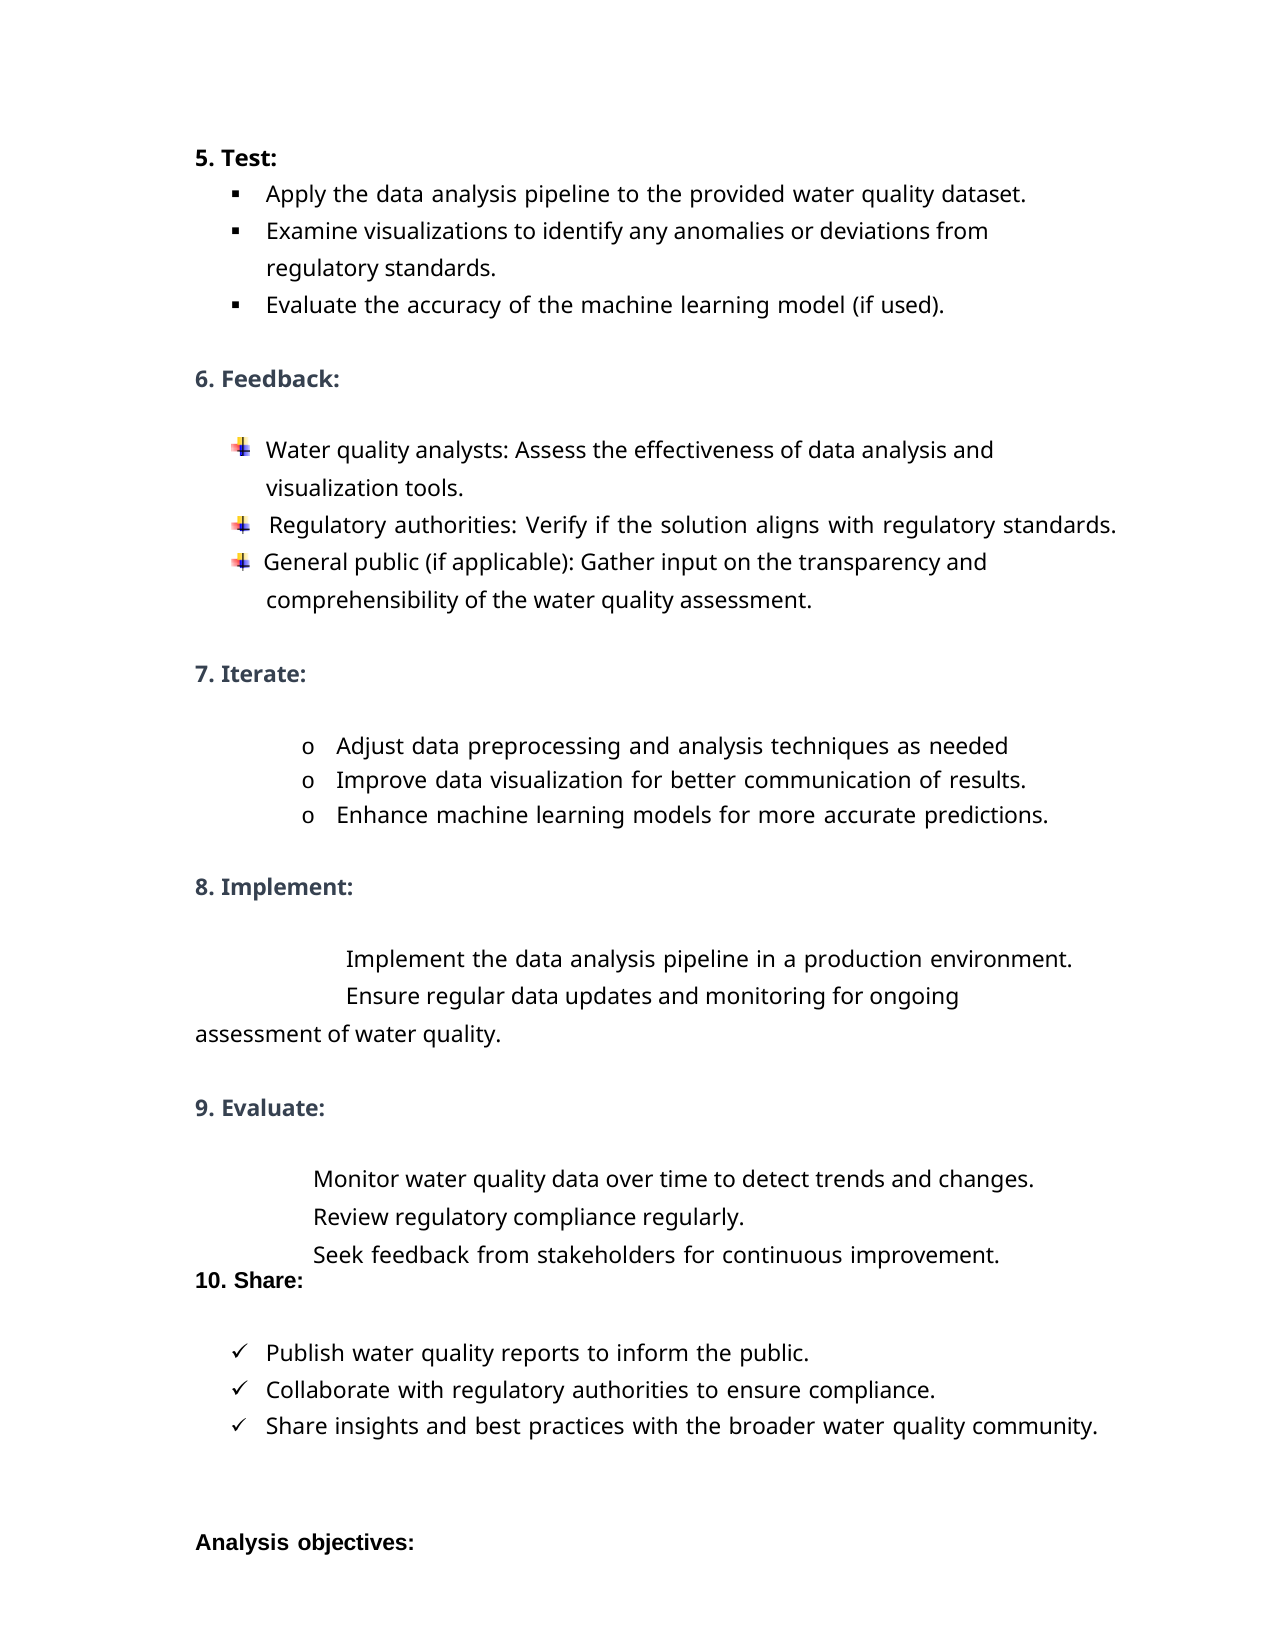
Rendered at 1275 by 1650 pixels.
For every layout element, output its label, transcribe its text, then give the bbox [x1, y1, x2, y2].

subtitle Share: [195, 1267, 307, 1294]
subtitle Analysis objectives: [195, 1529, 1135, 1556]
list Share insights and best practices with the broader water quality community. [230, 1410, 1135, 1441]
list Evaluate the accuracy of the machine learning model (if used). [230, 289, 1135, 320]
list Iterate: [195, 658, 1135, 689]
list Evaluate: [195, 1092, 1135, 1124]
text General public (if applicable): Gather input on the transparency and comprehensibility of the water quality assessment. [231, 546, 1059, 615]
picture [231, 437, 250, 456]
list Implement: [195, 871, 1135, 902]
list Enhance machine learning models for more accurate predictions. [301, 799, 1135, 830]
picture [231, 553, 250, 571]
list Feedback: [195, 363, 1135, 394]
text Seek feedback from stakeholders for continuous improvement. [313, 1239, 1135, 1270]
list Improve data visualization for better communication of results. [301, 764, 1135, 796]
text Ensure regular data updates and monitoring for ongoing assessment of water quality. [195, 980, 1059, 1049]
text Regulatory authorities: Verify if the solution aligns with regulatory standards. [231, 509, 1135, 541]
picture [231, 516, 250, 534]
list Collaborate with regulatory authorities to ensure compliance. [230, 1373, 1135, 1405]
text Water quality analysts: Assess the effectiveness of data analysis and visualization tools. [266, 434, 1059, 503]
text Monitor water quality data over time to detect trends and changes. Review regulatory compliance regularly. [313, 1163, 1055, 1232]
list Adjust data preprocessing and analysis techniques as needed [301, 730, 1135, 761]
list Apply the data analysis pipeline to the provided water quality dataset. [230, 178, 1135, 209]
text Implement the data analysis pipeline in a production environment. [346, 943, 1135, 975]
list Examine visualizations to identify any anomalies or deviations from regulatory standards. [230, 215, 1074, 283]
list Publish water quality reports to inform the public. [230, 1337, 1135, 1368]
subtitle Test: [195, 142, 1135, 173]
